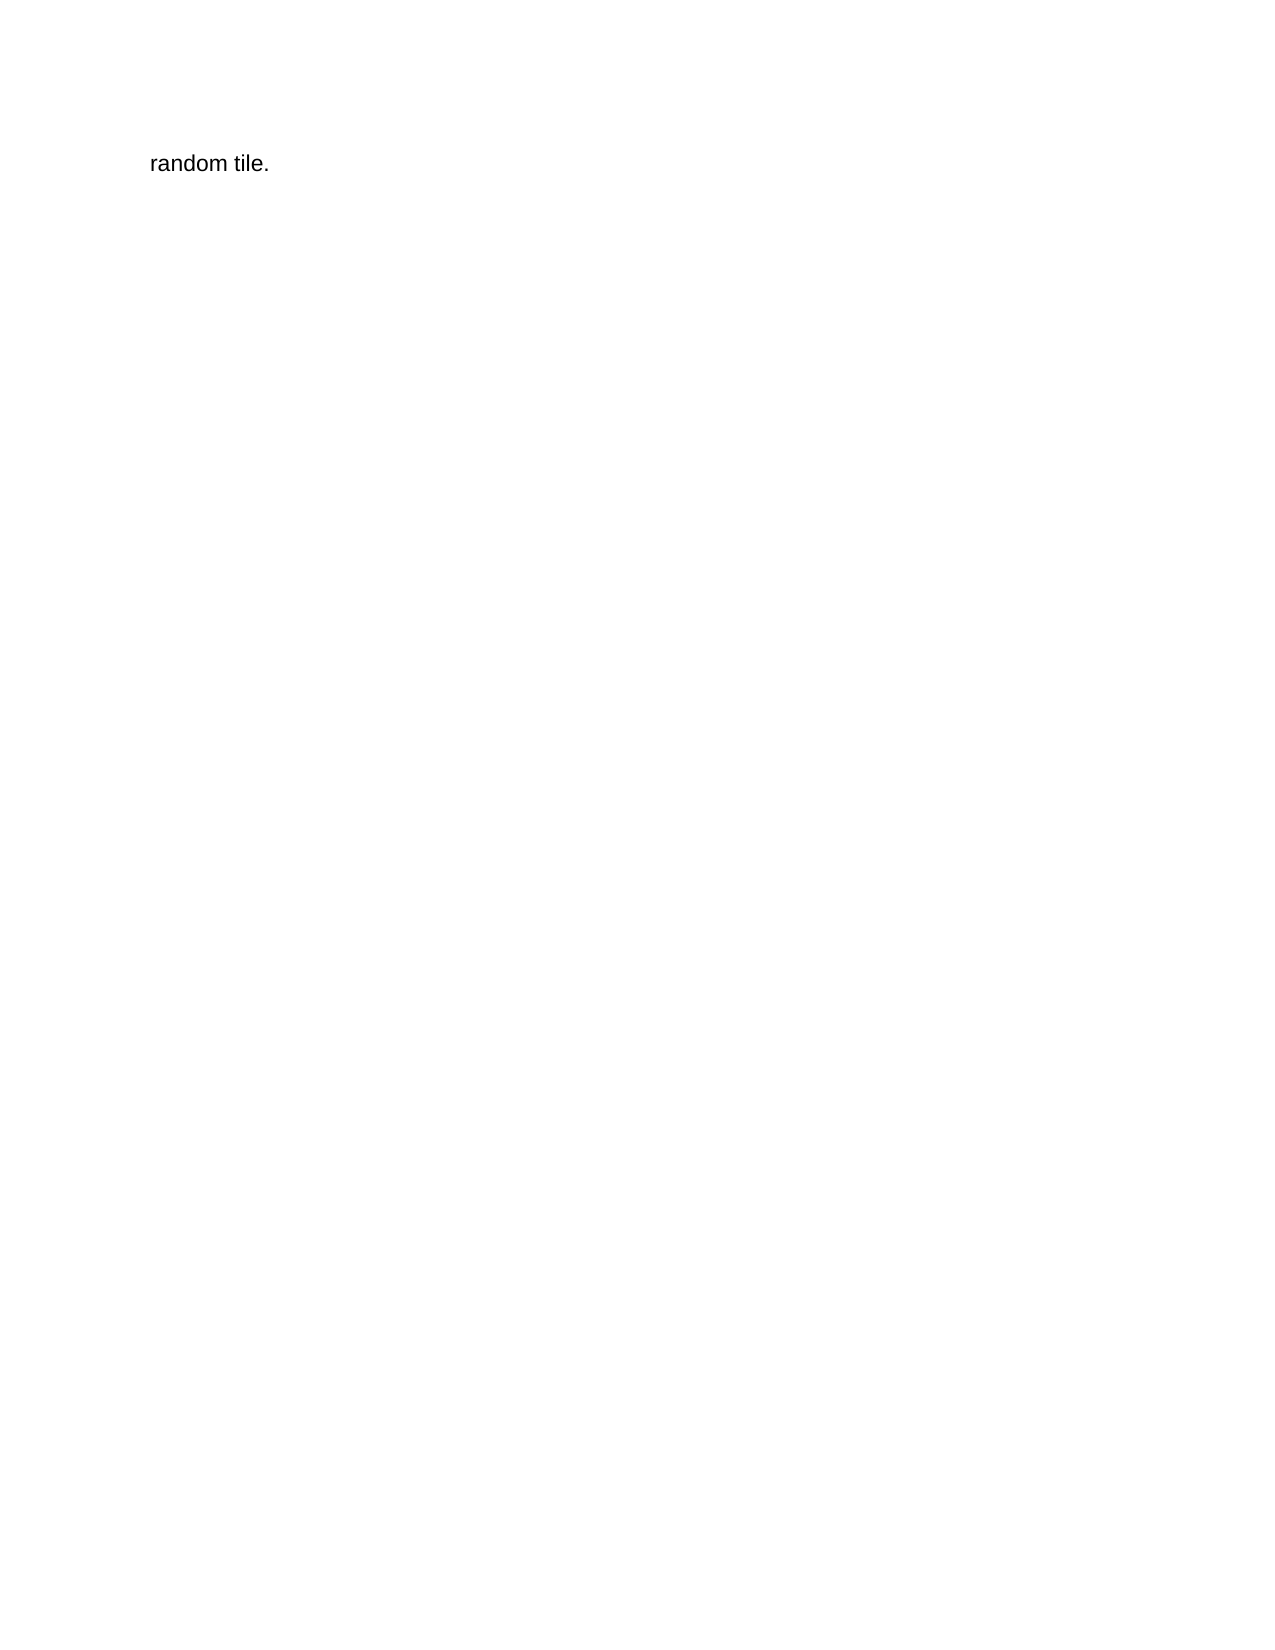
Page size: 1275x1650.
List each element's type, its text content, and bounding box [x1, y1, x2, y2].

text What makes three.js unique is being able to explore the awe inspiring 3D examples that other people have built. There are 2 ways to explore. Going to the website https://threejs.org [Fig A] on the right side there are projects built by the community and you are encourage to jump to a random tile. [150, 150, 1125, 176]
